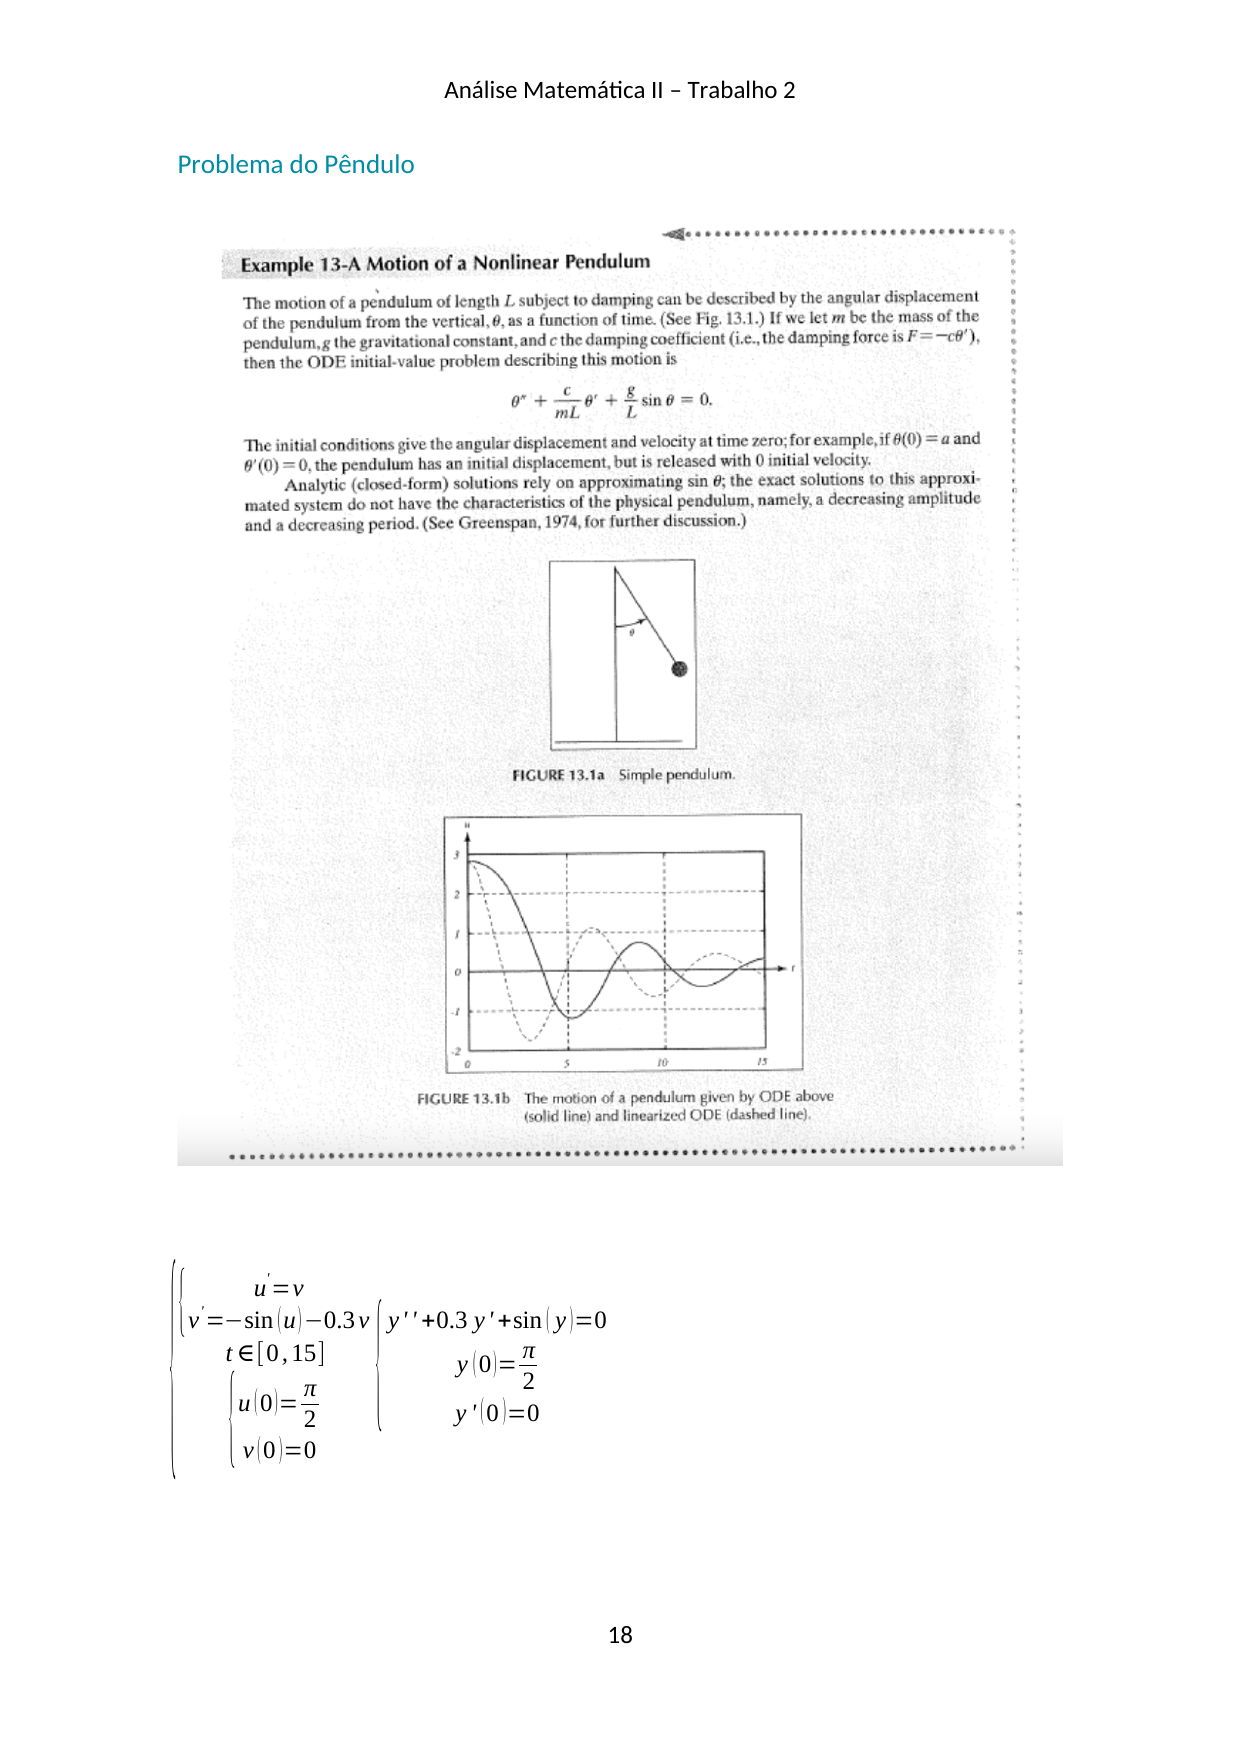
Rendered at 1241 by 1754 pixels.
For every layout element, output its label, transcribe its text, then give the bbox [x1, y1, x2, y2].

subtitle Problema do Pêndulo [177, 148, 1063, 181]
picture [177, 216, 1063, 1166]
